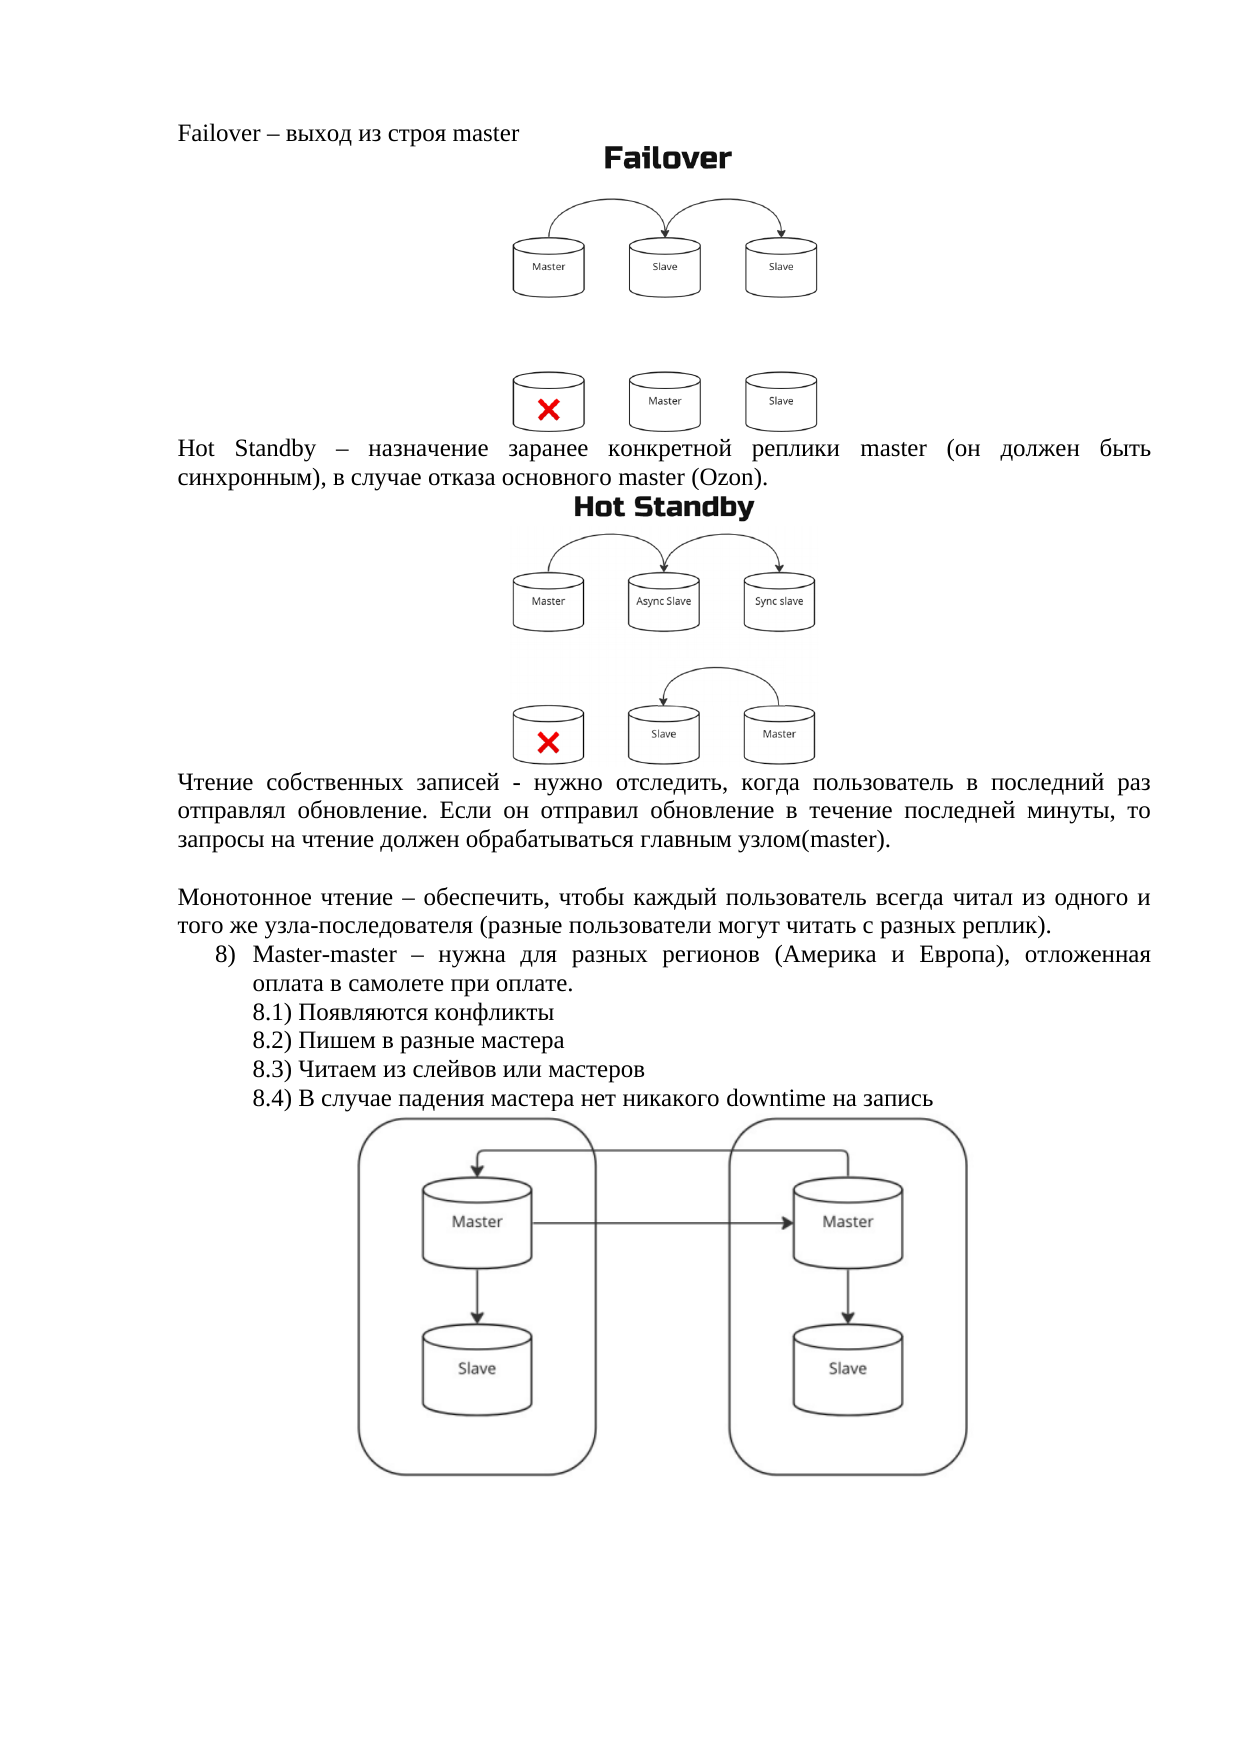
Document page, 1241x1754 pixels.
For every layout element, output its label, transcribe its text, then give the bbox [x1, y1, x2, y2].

list 8.2) Пишем в разные мастера [252, 1026, 1152, 1054]
text Failover – выход из строя master [177, 118, 1152, 147]
picture [355, 1111, 974, 1482]
text Монотонное чтение – обеспечить, чтобы каждый пользователь всегда читал из одного и того же узла-последователя (разные пользователи могут читать с разных реплик). [177, 882, 1152, 939]
text Hot Standby – назначение заранее конкретной реплики master (он должен быть синхронным), в случае отказа основного master (Ozon). [177, 433, 1152, 490]
picture [509, 490, 820, 767]
list 8.1) Появляются конфликты [252, 997, 1152, 1026]
list Master-master – нужна для разных регионов (Америка и Европа), отложенная оплата в самолете при оплате. [215, 939, 1152, 997]
text Чтение собственных записей - нужно отследить, когда пользователь в последний раз отправлял обновление. Если он отправил обновление в течение последней минуты, то запросы на чтение должен обрабатываться главным узлом(master). [177, 767, 1152, 853]
list 8.4) В случае падения мастера нет никакого downtime на запись [252, 1083, 1152, 1112]
picture [507, 146, 822, 433]
list 8.3) Читаем из слейвов или мастеров [252, 1054, 1152, 1083]
